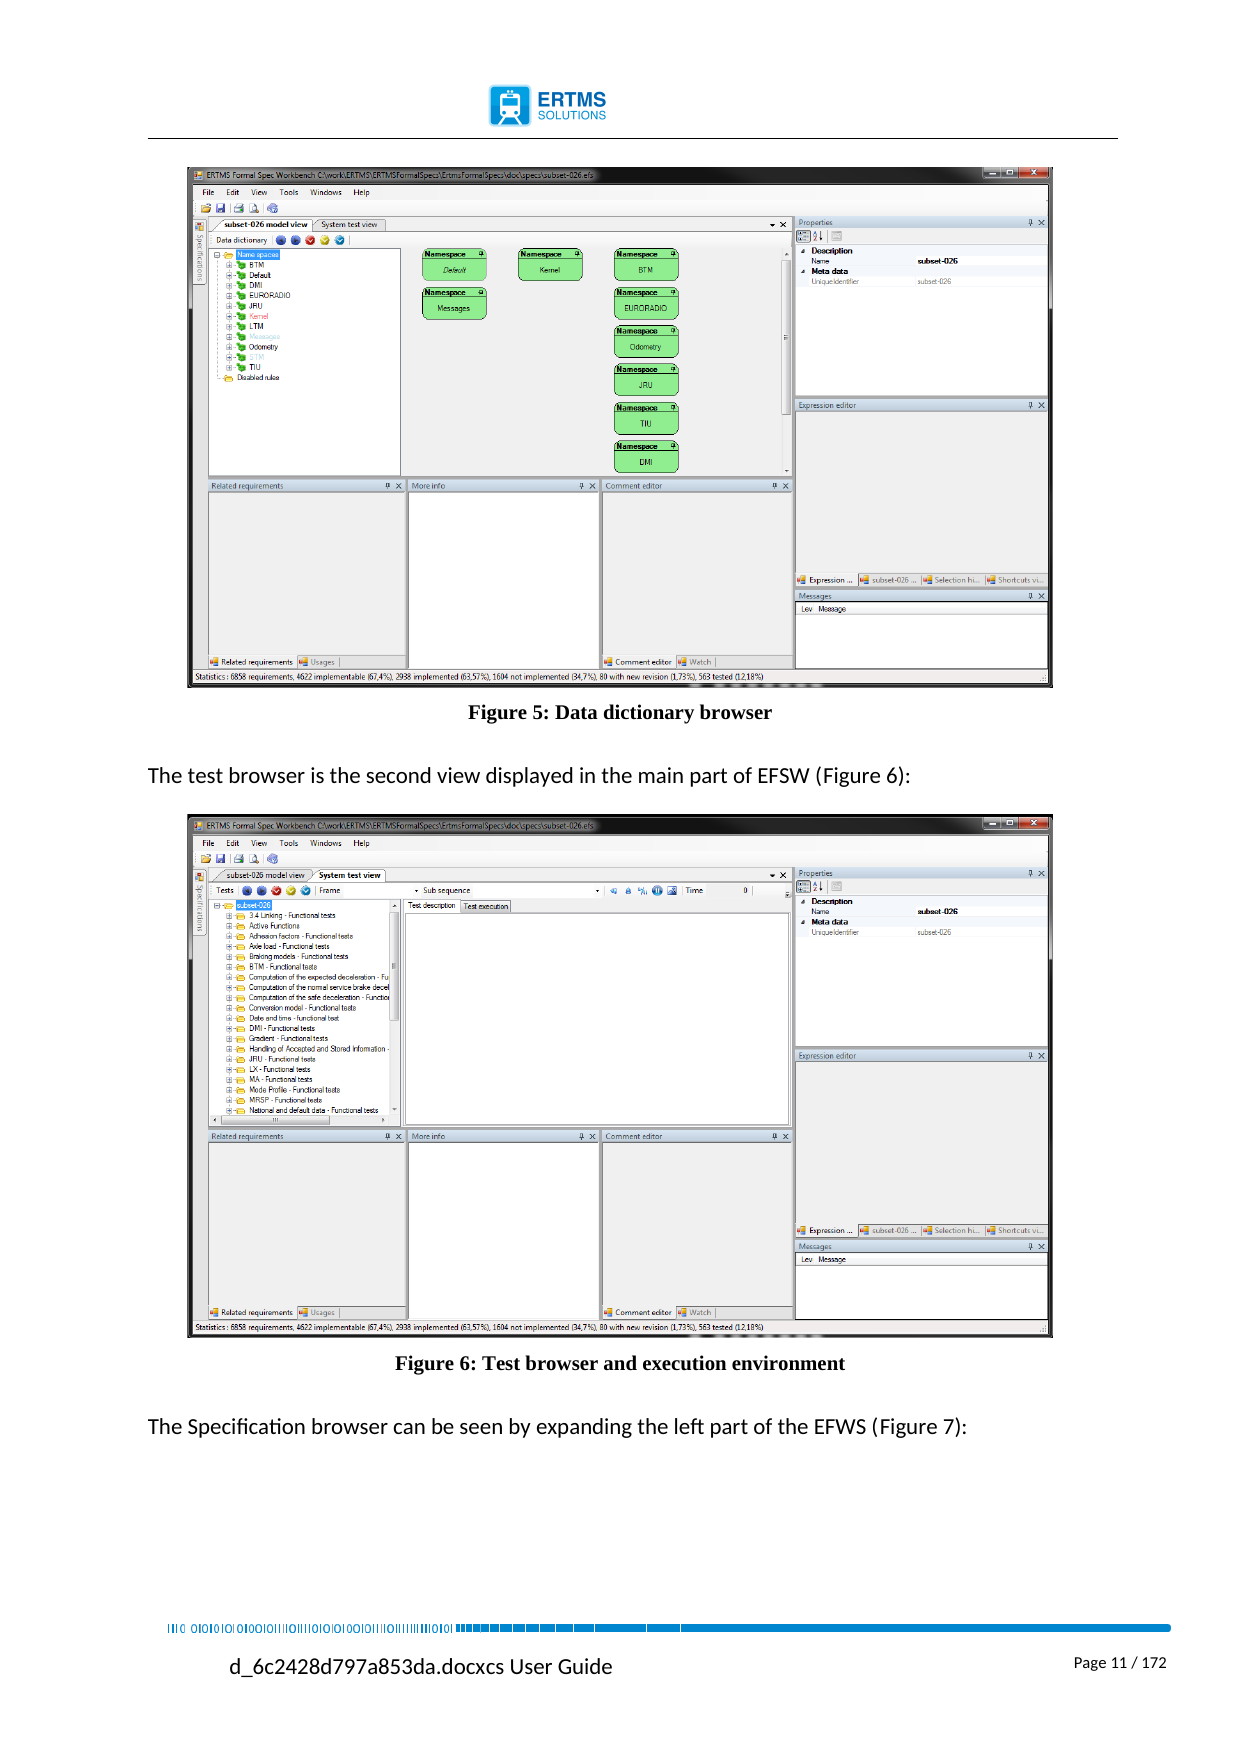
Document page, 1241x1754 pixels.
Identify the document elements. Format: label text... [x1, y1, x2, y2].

text The test browser is the second view displayed in the main part of EFSW (Figure 6): [148, 761, 1093, 789]
text The Specification browser can be seen by expanding the left part of the EFWS (Figure 7): [148, 1412, 1093, 1440]
picture [187, 814, 1053, 1338]
text Figure 5: Data dictionary browser [148, 700, 1093, 724]
picture [167, 1624, 1171, 1633]
picture [187, 167, 1053, 688]
picture [477, 73, 617, 138]
text Figure 6: Test browser and execution environment [148, 1350, 1093, 1374]
